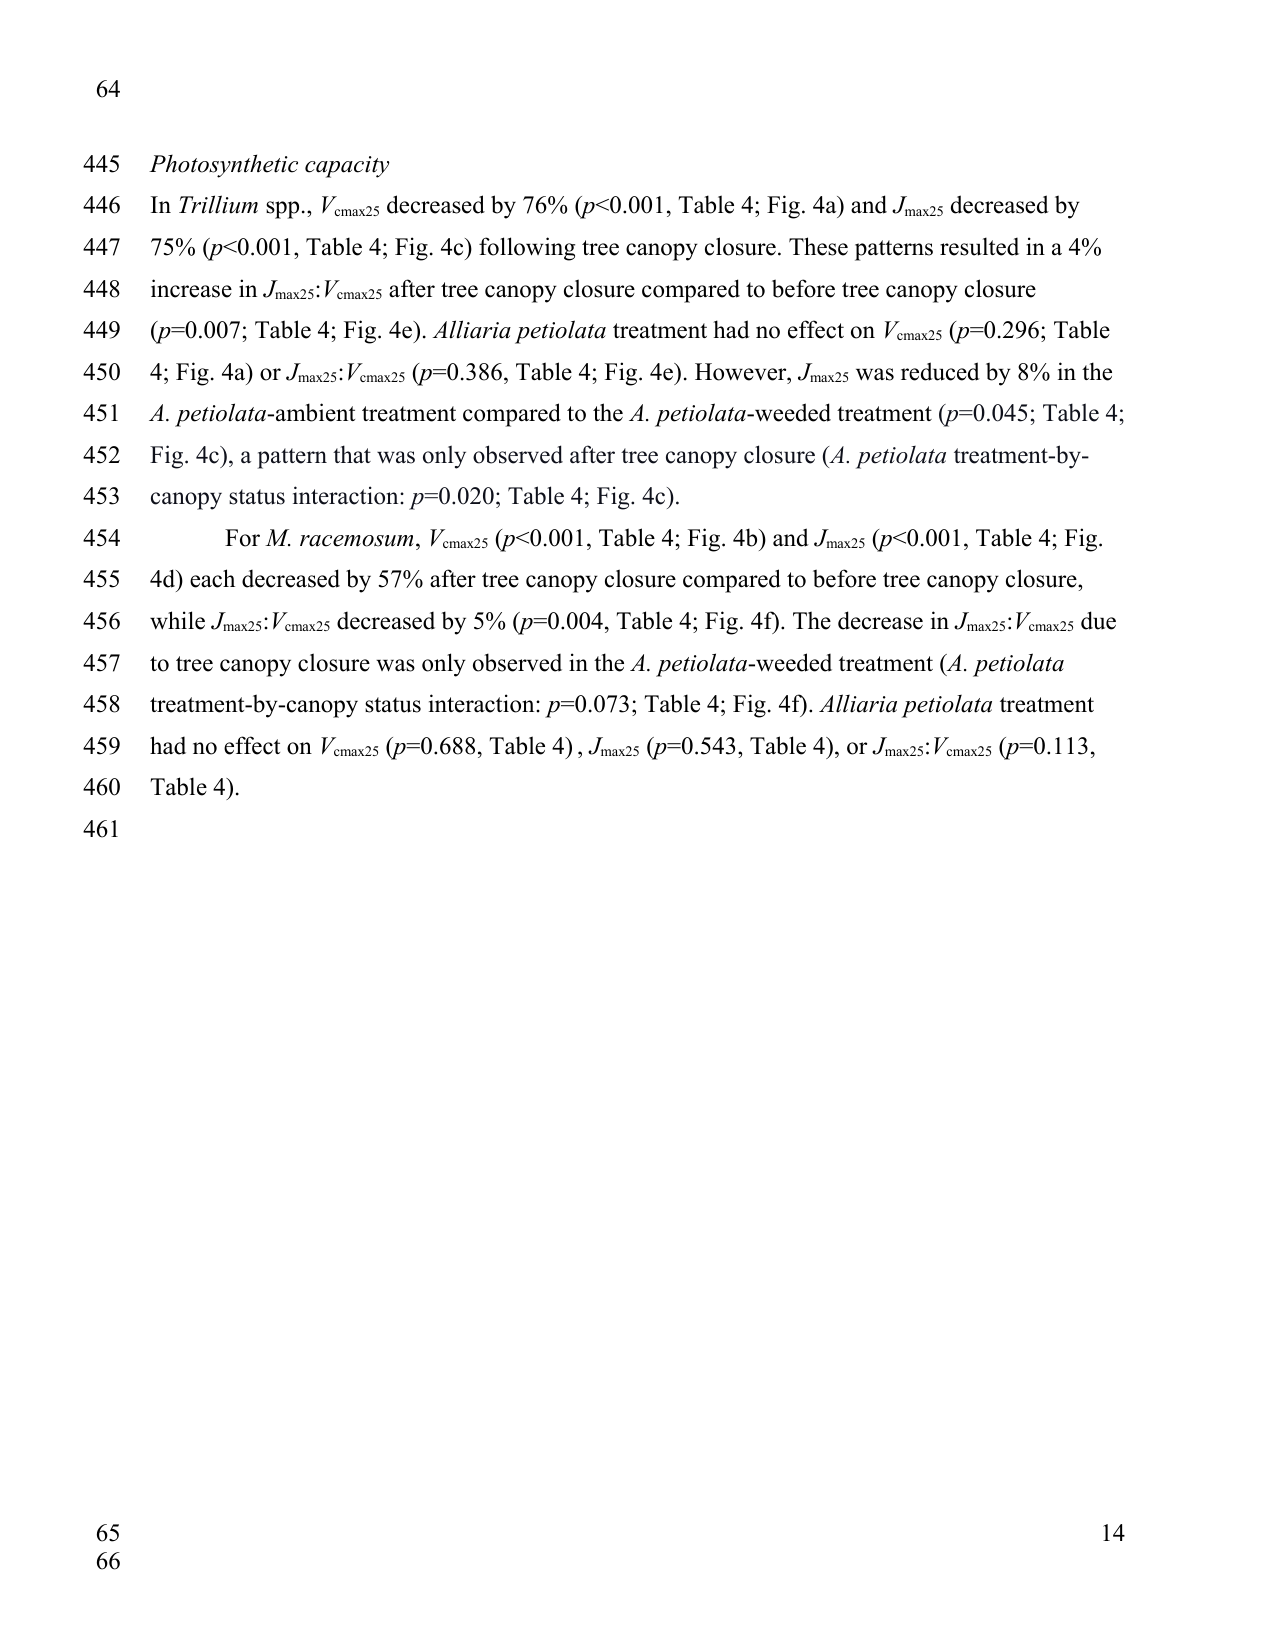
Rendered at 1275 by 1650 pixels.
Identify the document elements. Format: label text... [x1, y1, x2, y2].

text In Trillium spp., Vcmax25 decreased by 76% (p<0.001, Table 4; Fig. 4a) and Jmax25 decreased by 75% (p<0.001, Table 4; Fig. 4c) following tree canopy closure. These patterns resulted in a 4% increase in Jmax25:Vcmax25 after tree canopy closure compared to before tree canopy closure (p=0.007; Table 4; Fig. 4e). Alliaria petiolata treatment had no effect on Vcmax25 (p=0.296; Table 4; Fig. 4a) or Jmax25:Vcmax25 (p=0.386, Table 4; Fig. 4e). However, Jmax25 was reduced by 8% in the A. petiolata-ambient treatment compared to the A. petiolata-weeded treatment (p=0.045; Table 4; Fig. 4c), a pattern that was only observed after tree canopy closure (A. petiolata treatment-by-canopy status interaction: p=0.020; Table 4; Fig. 4c). [150, 192, 1125, 510]
text Photosynthetic capacity [150, 150, 1125, 178]
text For M. racemosum, Vcmax25 (p<0.001, Table 4; Fig. 4b) and Jmax25 (p<0.001, Table 4; Fig. 4d) each decreased by 57% after tree canopy closure compared to before tree canopy closure, while Jmax25:Vcmax25 decreased by 5% (p=0.004, Table 4; Fig. 4f). The decrease in Jmax25:Vcmax25 due to tree canopy closure was only observed in the A. petiolata-weeded treatment (A. petiolata treatment-by-canopy status interaction: p=0.073; Table 4; Fig. 4f). Alliaria petiolata treatment had no effect on Vcmax25 (p=0.688, Table 4) , Jmax25 (p=0.543, Table 4), or Jmax25:Vcmax25 (p=0.113, Table 4). [150, 524, 1125, 801]
